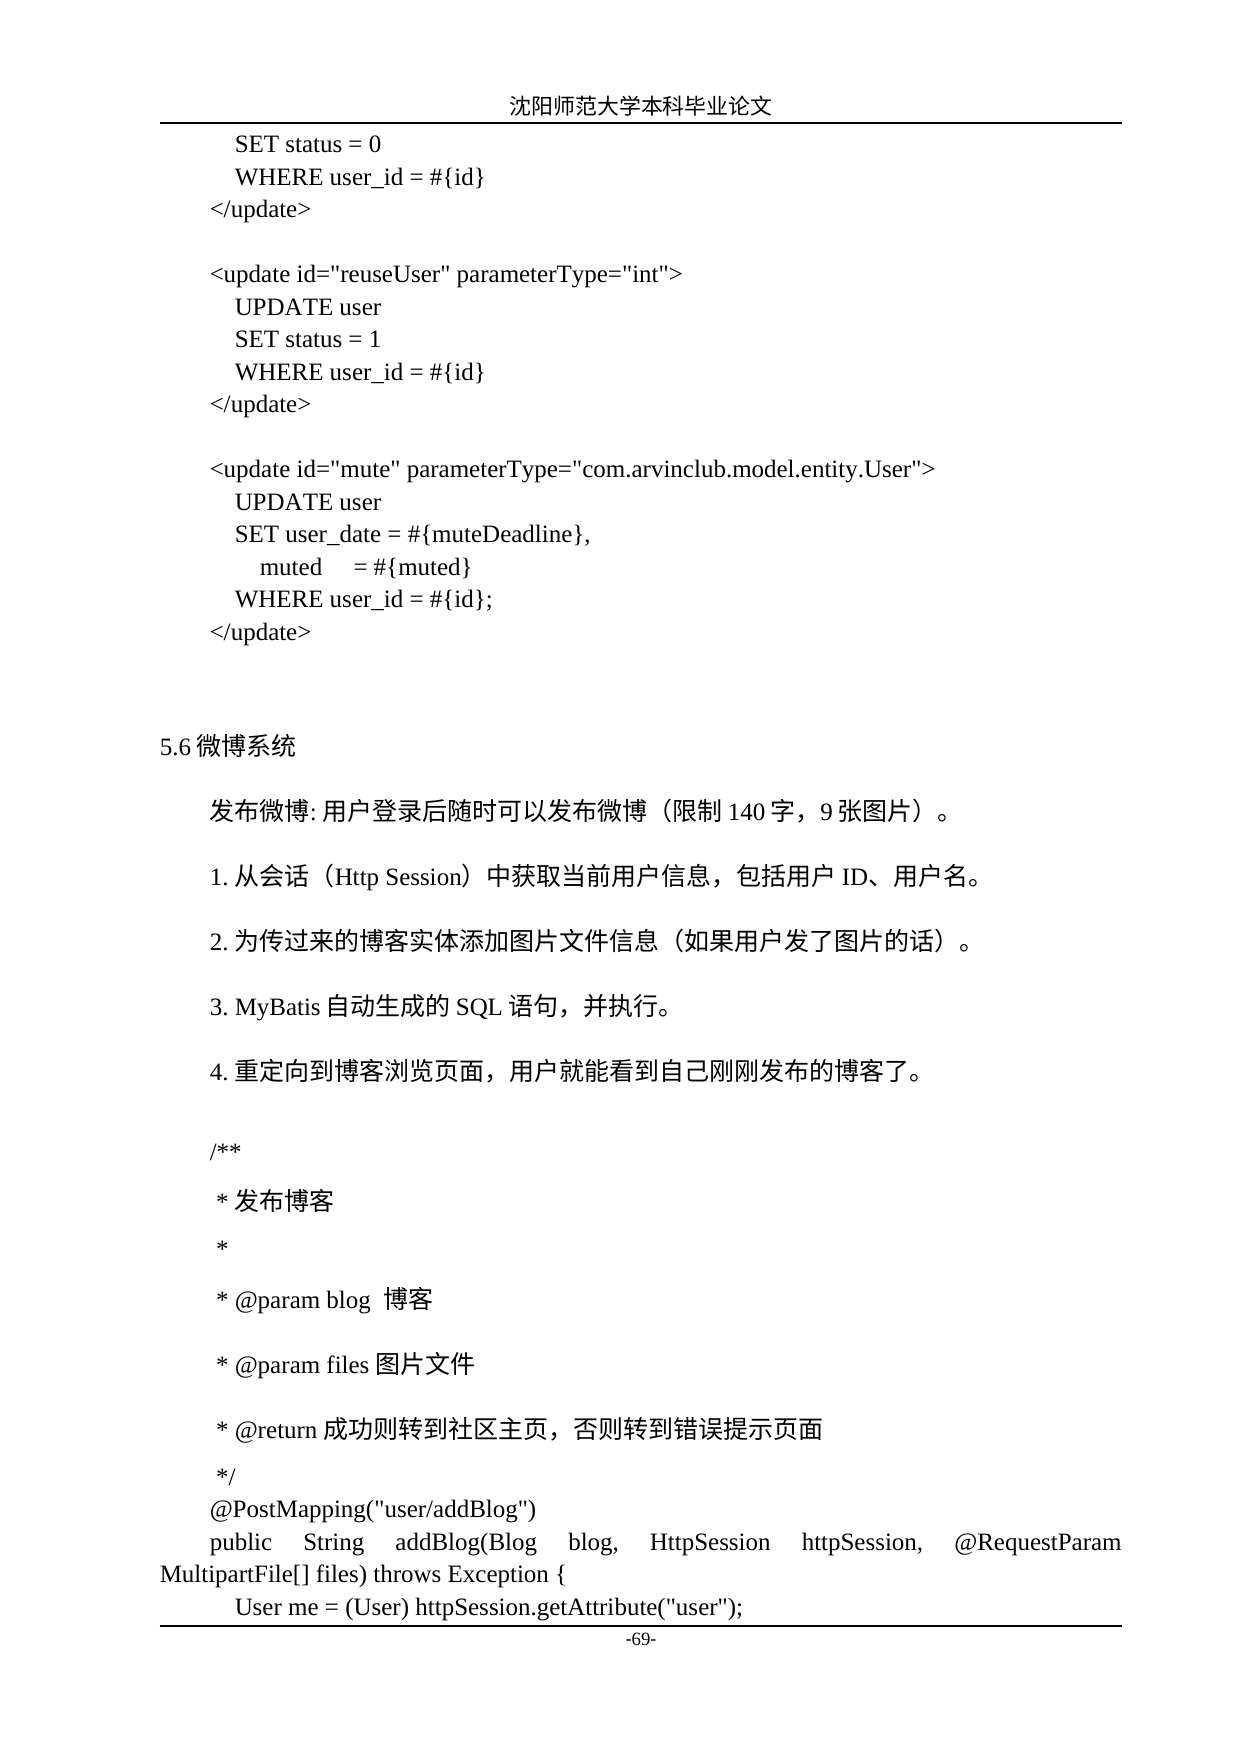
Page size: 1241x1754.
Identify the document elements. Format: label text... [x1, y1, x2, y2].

text @PostMapping("user/addBlog") [159, 1492, 1122, 1525]
text * @param blog 博客 [159, 1265, 1122, 1330]
text /** [159, 1135, 1122, 1167]
text 2. 为传过来的博客实体添加图片文件信息（如果用户发了图片的话）。 [159, 907, 1122, 972]
text User me = (User) httpSession.getAttribute("user"); [159, 1590, 1122, 1622]
text SET status = 0 [159, 127, 1122, 160]
text WHERE user_id = #{id} [159, 160, 1122, 192]
text </update> [159, 192, 1122, 225]
text muted = #{muted} [159, 550, 1122, 582]
text UPDATE user [159, 290, 1122, 322]
subtitle 5.6微博系统 [159, 712, 1122, 777]
text 1. 从会话（Http Session）中获取当前用户信息，包括用户ID、用户名。 [159, 842, 1122, 907]
text * @return 成功则转到社区主页，否则转到错误提示页面 [159, 1395, 1122, 1460]
text </update> [159, 615, 1122, 647]
text 3. MyBatis自动生成的SQL语句，并执行。 [159, 972, 1122, 1037]
text 发布微博: 用户登录后随时可以发布微博（限制140字，9张图片）。 [159, 777, 1122, 842]
text WHERE user_id = #{id} [159, 355, 1122, 387]
text <update id="mute" parameterType="com.arvinclub.model.entity.User"> [159, 452, 1122, 485]
text <update id="reuseUser" parameterType="int"> [159, 257, 1122, 290]
text * [159, 1232, 1122, 1265]
text */ [159, 1460, 1122, 1492]
text UPDATE user [159, 485, 1122, 517]
text * @param files 图片文件 [159, 1330, 1122, 1395]
text </update> [159, 387, 1122, 420]
text public String addBlog(Blog blog, HttpSession httpSession, @RequestParam MultipartFile[] files) throws Exception { [159, 1525, 1122, 1590]
text WHERE user_id = #{id}; [159, 582, 1122, 615]
text * 发布博客 [159, 1167, 1122, 1232]
text SET user_date = #{muteDeadline}, [159, 517, 1122, 550]
text 4. 重定向到博客浏览页面，用户就能看到自己刚刚发布的博客了。 [159, 1037, 1122, 1102]
text SET status = 1 [159, 322, 1122, 355]
